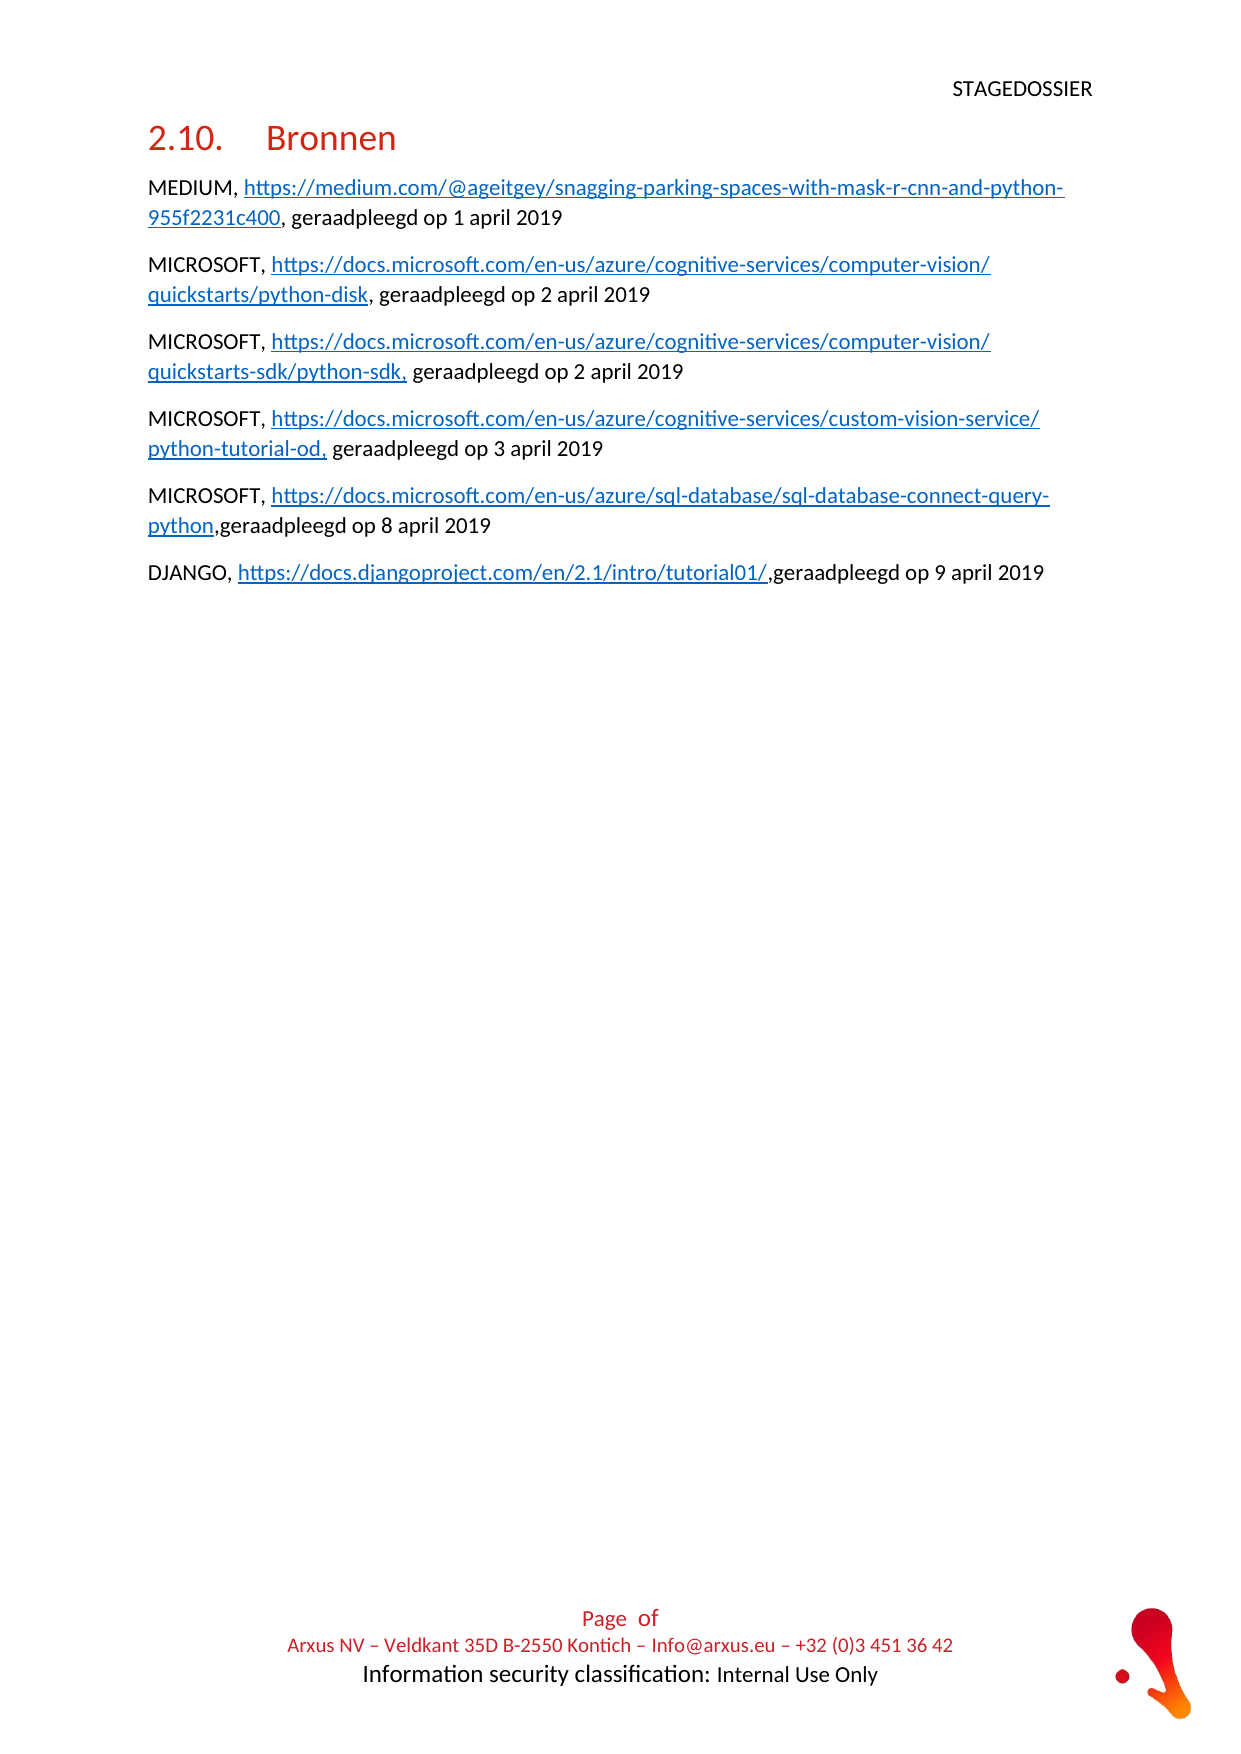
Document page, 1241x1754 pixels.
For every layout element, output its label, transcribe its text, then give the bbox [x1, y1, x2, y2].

text MICROSOFT, https://docs.microsoft.com/en-us/azure/cognitive-services/computer-vision/quickstarts/python-disk, geraadpleegd op 2 april 2019 [148, 250, 1093, 308]
picture [1105, 1602, 1199, 1725]
subtitle Bronnen [148, 114, 1093, 160]
text DJANGO, https://docs.djangoproject.com/en/2.1/intro/tutorial01/,geraadpleegd op 9 april 2019 [148, 558, 1093, 586]
text MICROSOFT, https://docs.microsoft.com/en-us/azure/sql-database/sql-database-connect-query-python,geraadpleegd op 8 april 2019 [148, 481, 1093, 539]
text MICROSOFT, https://docs.microsoft.com/en-us/azure/cognitive-services/computer-vision/quickstarts-sdk/python-sdk, geraadpleegd op 2 april 2019 [148, 327, 1093, 385]
text MICROSOFT, https://docs.microsoft.com/en-us/azure/cognitive-services/custom-vision-service/python-tutorial-od, geraadpleegd op 3 april 2019 [148, 404, 1093, 462]
text MEDIUM, https://medium.com/@ageitgey/snagging-parking-spaces-with-mask-r-cnn-and-python-955f2231c400, geraadpleegd op 1 april 2019 [148, 173, 1093, 231]
